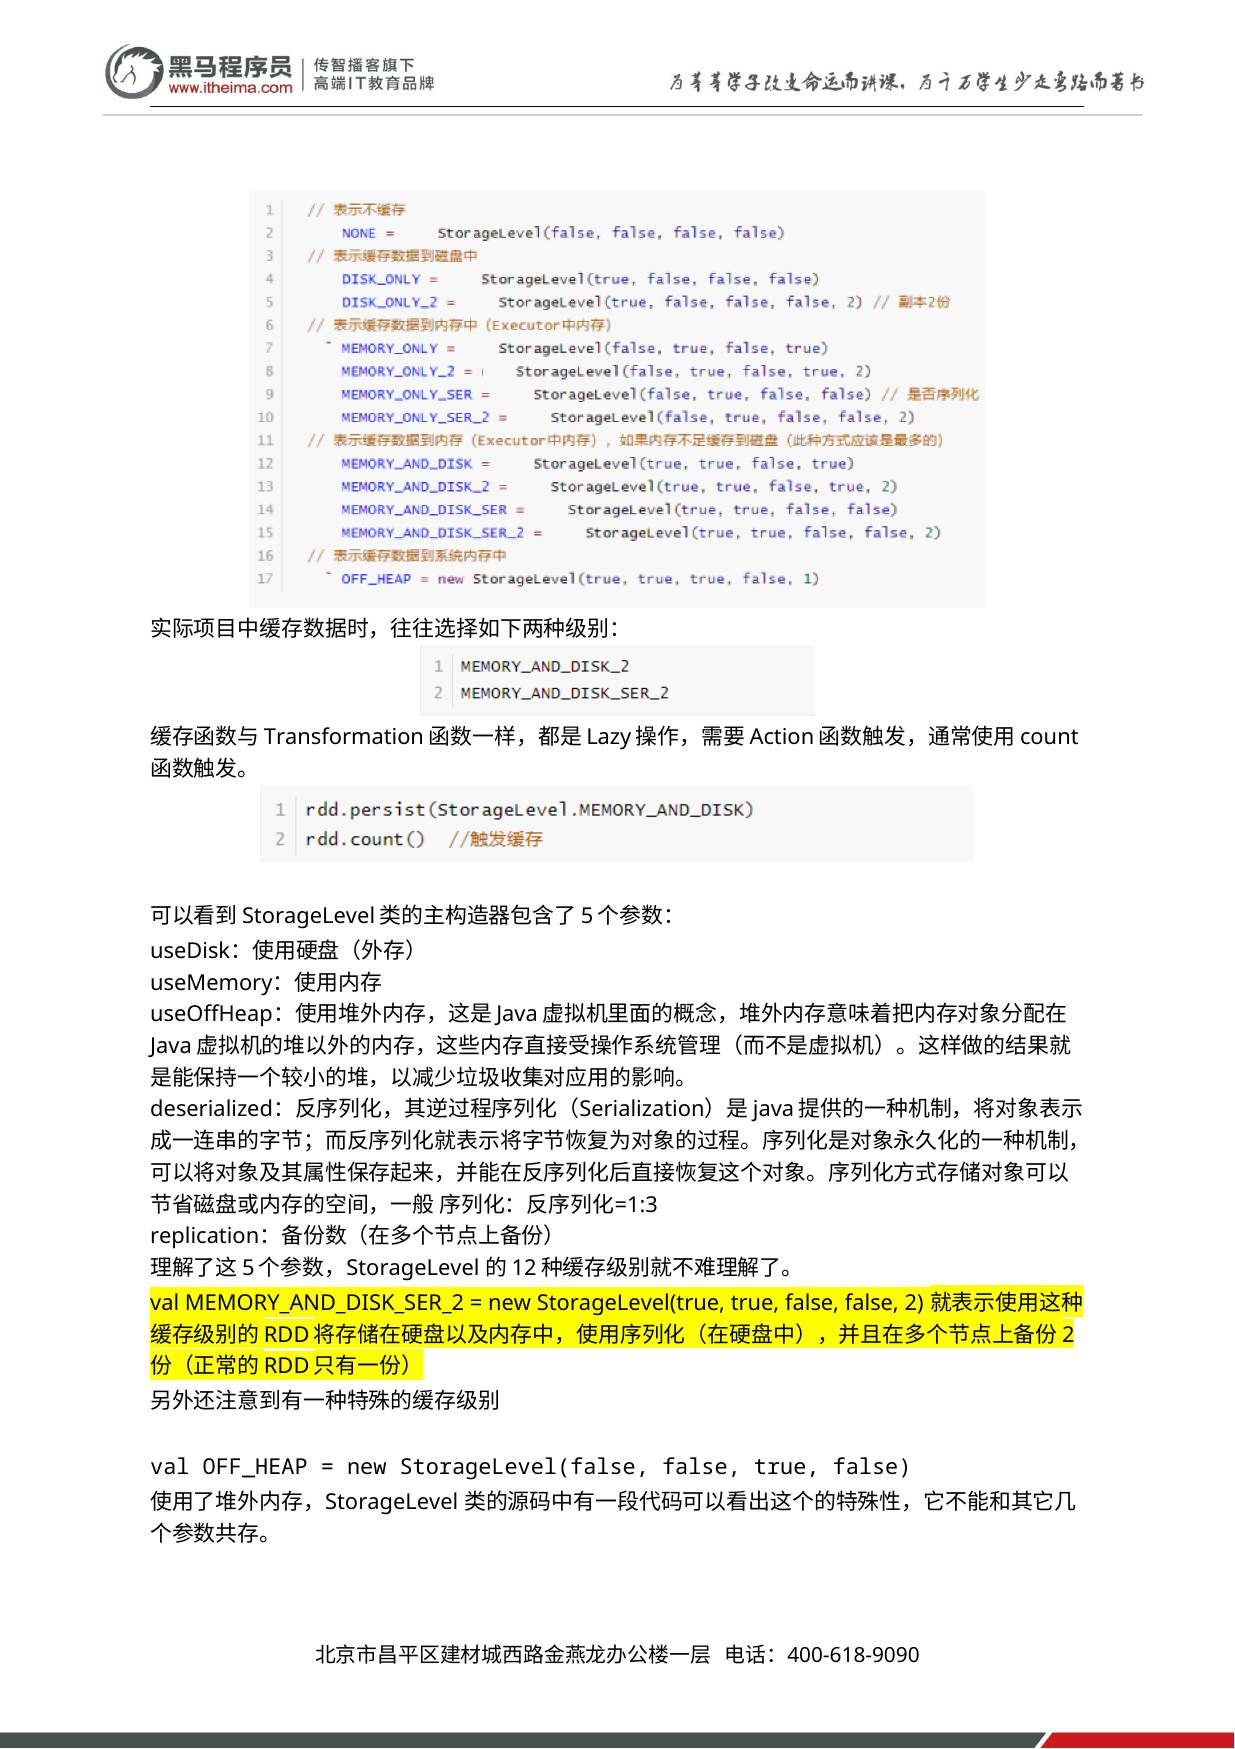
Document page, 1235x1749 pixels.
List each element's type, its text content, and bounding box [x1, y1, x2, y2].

text 使用了堆外内存，StorageLevel 类的源码中有一段代码可以看出这个的特殊性，它不能和其它几个参数共存。 [150, 1484, 1084, 1547]
text 可以看到StorageLevel类的主构造器包含了5个参数： [150, 898, 1084, 929]
picture [260, 786, 974, 862]
text 实际项目中缓存数据时，往往选择如下两种级别： [150, 611, 1084, 642]
text val OFF_HEAP = new StorageLevel(false, false, true, false) [150, 1451, 1084, 1481]
text useDisk：使用硬盘（外存） useMemory：使用内存 useOffHeap：使用堆外内存，这是Java虚拟机里面的概念，堆外内存意味着把内存对象分配在Java虚拟机的堆以外的内存，这些内存直接受操作系统管理（而不是虚拟机）。这样做的结果就是能保持一个较小的堆，以减少垃圾收集对应用的影响。 deserialized：反序列化，其逆过程序列化（Serialization）是java提供的一种机制，将对象表示成一连串的字节；而反序列化就表示将字节恢复为对象的过程。序列化是对象永久化的一种机制，可以将对象及其属性保存起来，并能在反序列化后直接恢复这个对象。序列化方式存储对象可以节省磁盘或内存的空间，一般 序列化：反序列化=1:3 replication：备份数（在多个节点上备份） 理解了这5个参数，StorageLevel 的12种缓存级别就不难理解了。 [150, 933, 1084, 1282]
picture [248, 191, 986, 608]
picture [0, 0, 1235, 123]
picture [0, 1673, 1235, 1748]
picture [419, 645, 815, 717]
text 缓存函数与Transformation函数一样，都是Lazy操作，需要Action函数触发，通常使用count函数触发。 [150, 719, 1084, 783]
text val MEMORY_AND_DISK_SER_2 = new StorageLevel(true, true, false, false, 2) 就表示使用这种缓存级别的RDD将存储在硬盘以及内存中，使用序列化（在硬盘中），并且在多个节点上备份2份（正常的RDD只有一份） [150, 1285, 1084, 1380]
text 另外还注意到有一种特殊的缓存级别 [150, 1383, 1084, 1415]
